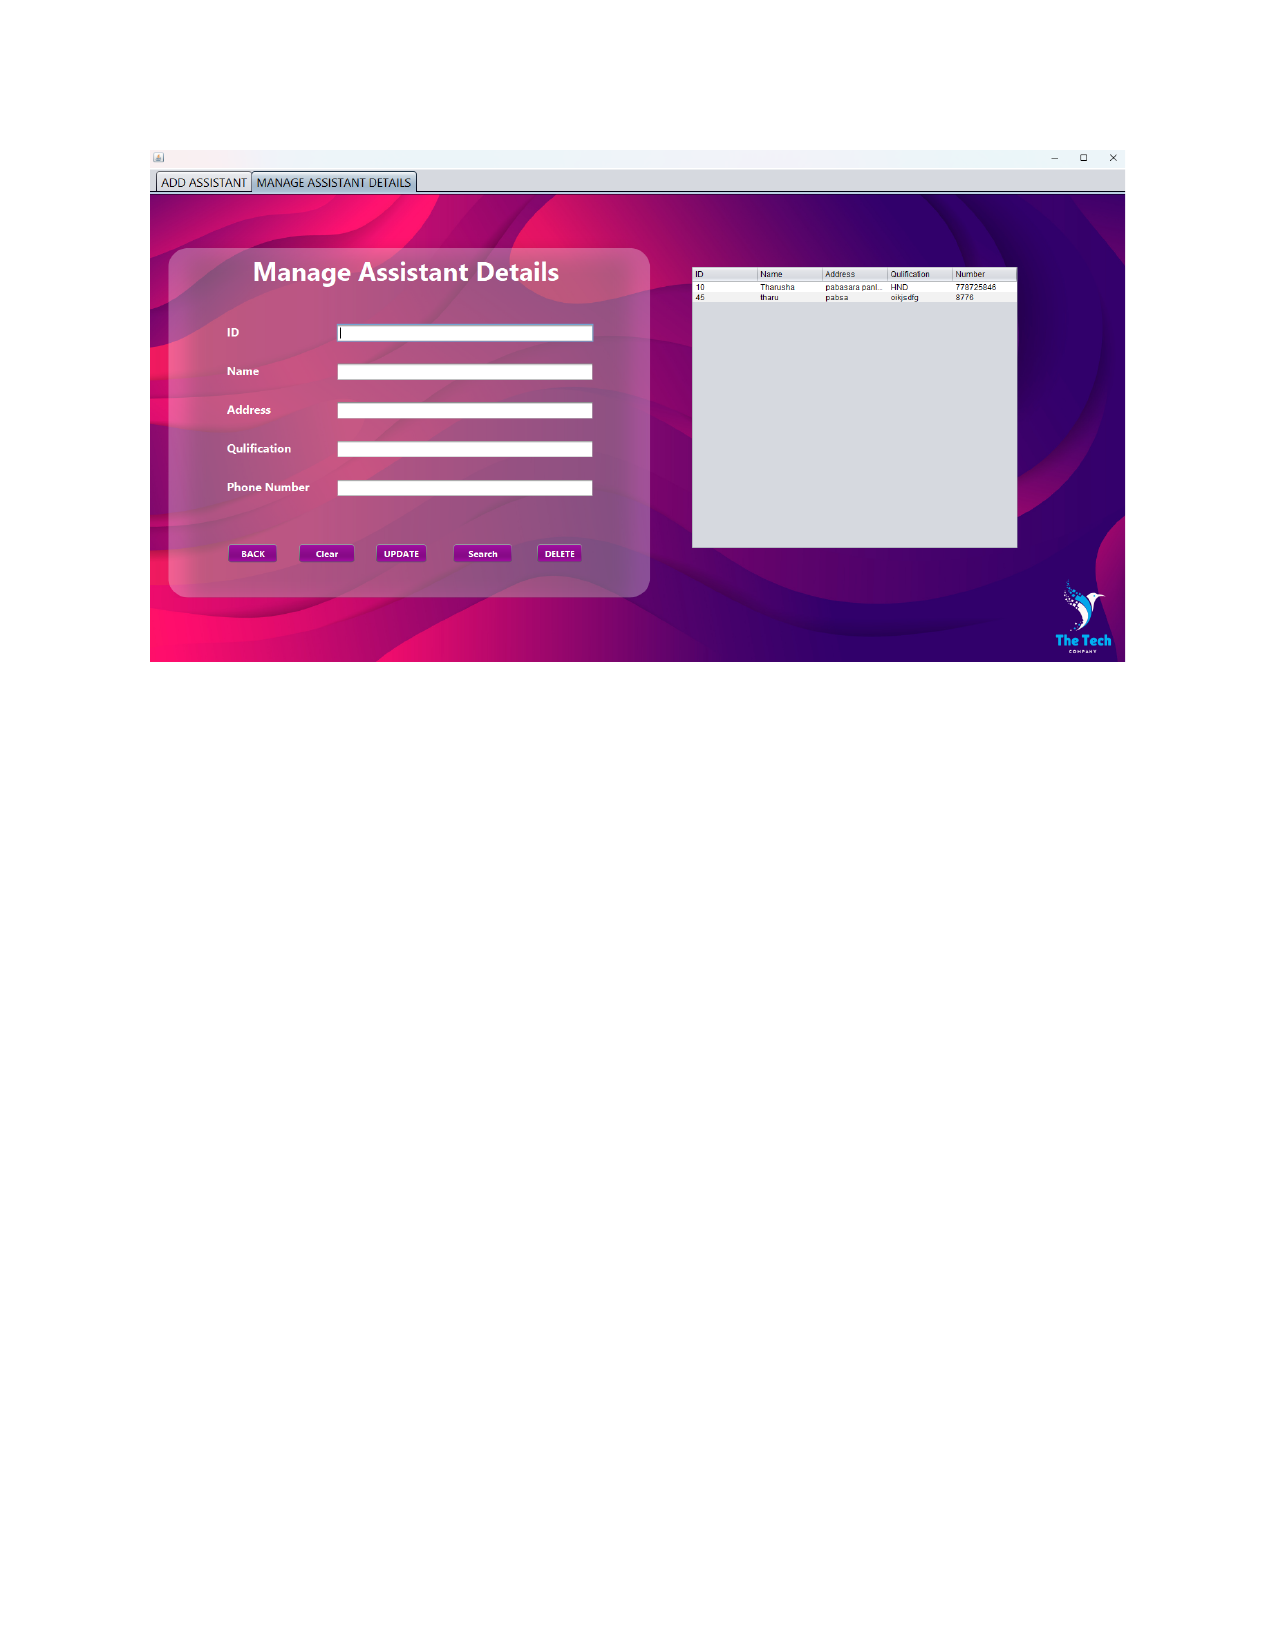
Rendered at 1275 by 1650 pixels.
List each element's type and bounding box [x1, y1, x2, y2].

picture [150, 150, 1125, 662]
